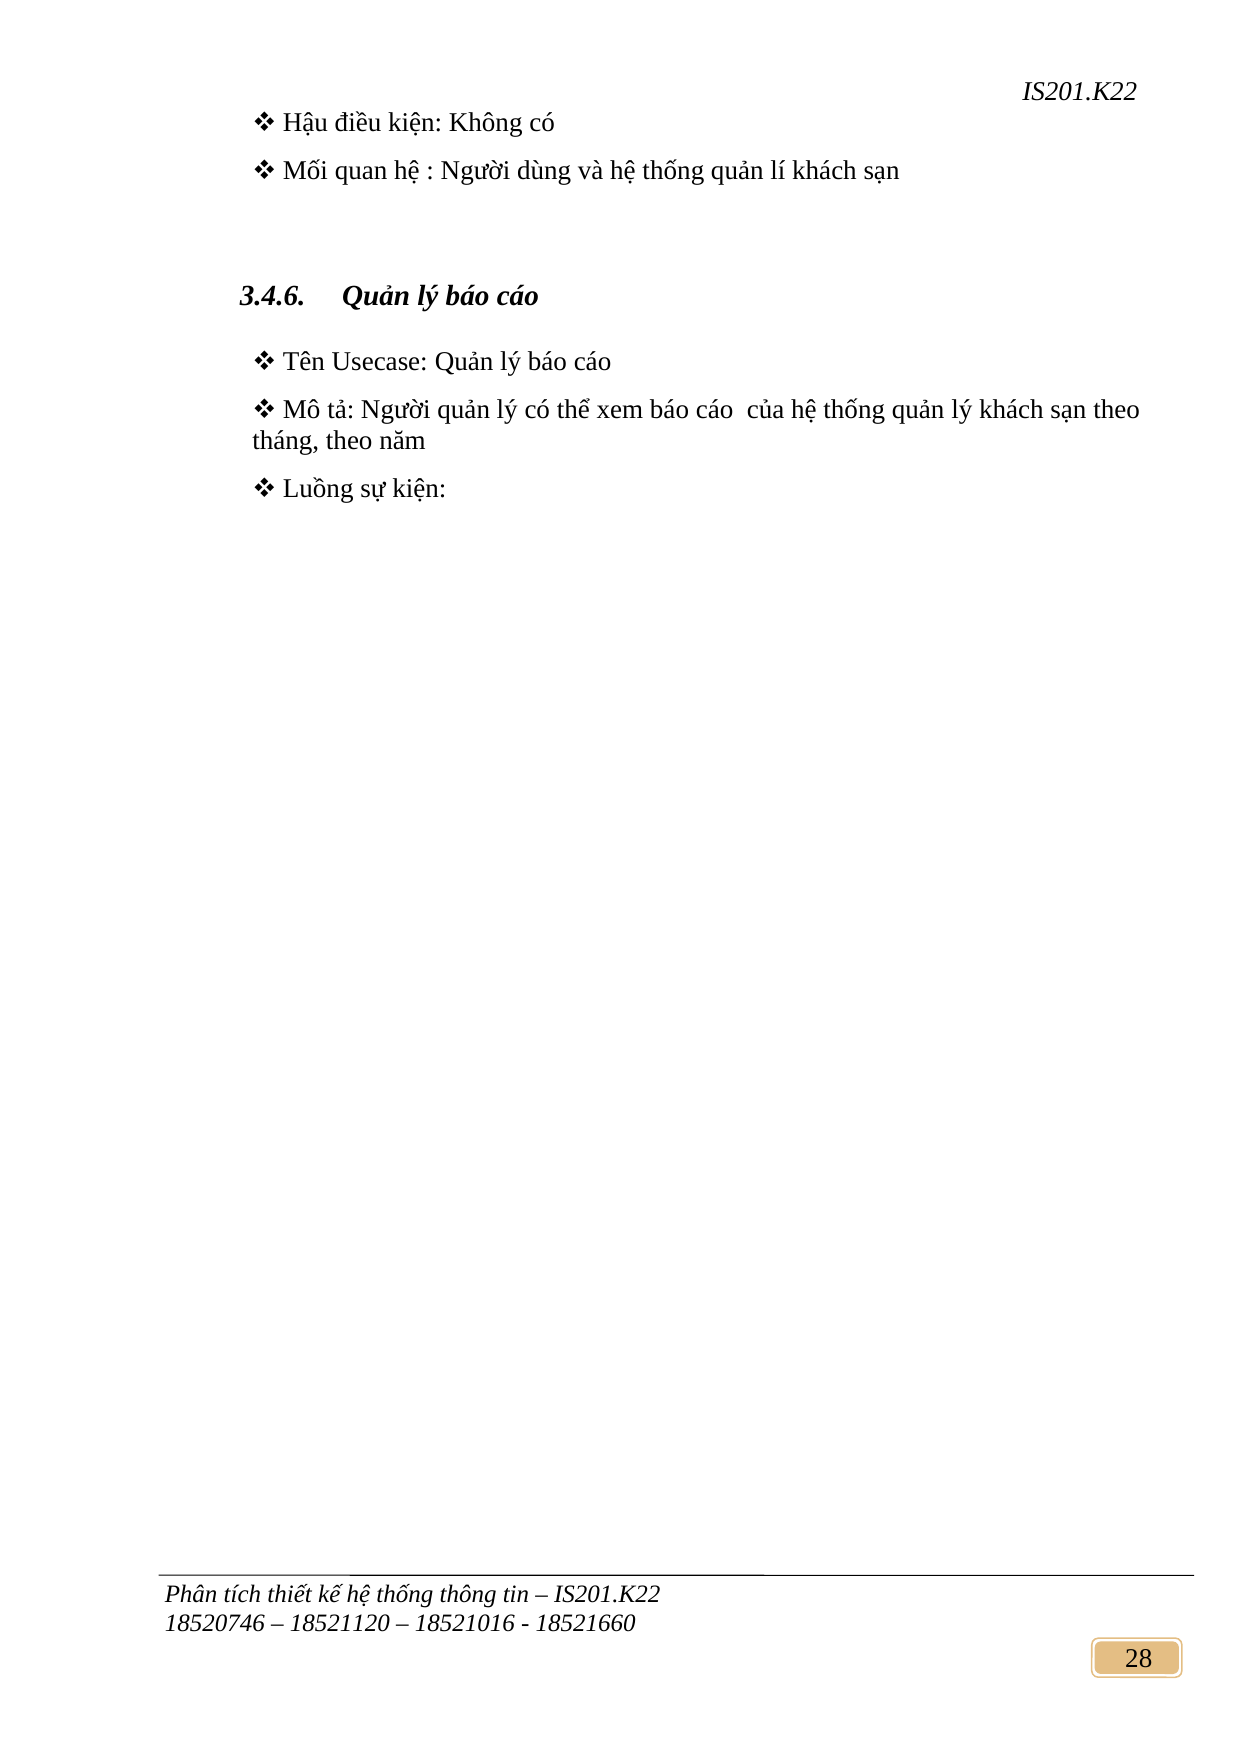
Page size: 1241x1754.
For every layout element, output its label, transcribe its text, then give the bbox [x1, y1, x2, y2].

list Luồng sự kiện: [252, 472, 1184, 503]
list Quản lý báo cáo [239, 278, 1184, 312]
list Tên Usecase: Quản lý báo cáo [252, 345, 1184, 376]
list Hậu điều kiện: Không có [252, 106, 1184, 137]
list Mô tả: Người quản lý có thể xem báo cáo của hệ thống quản lý khách sạn theo tháng, theo năm [252, 393, 1184, 455]
list Mối quan hệ : Người dùng và hệ thống quản lí khách sạn [252, 154, 1184, 185]
